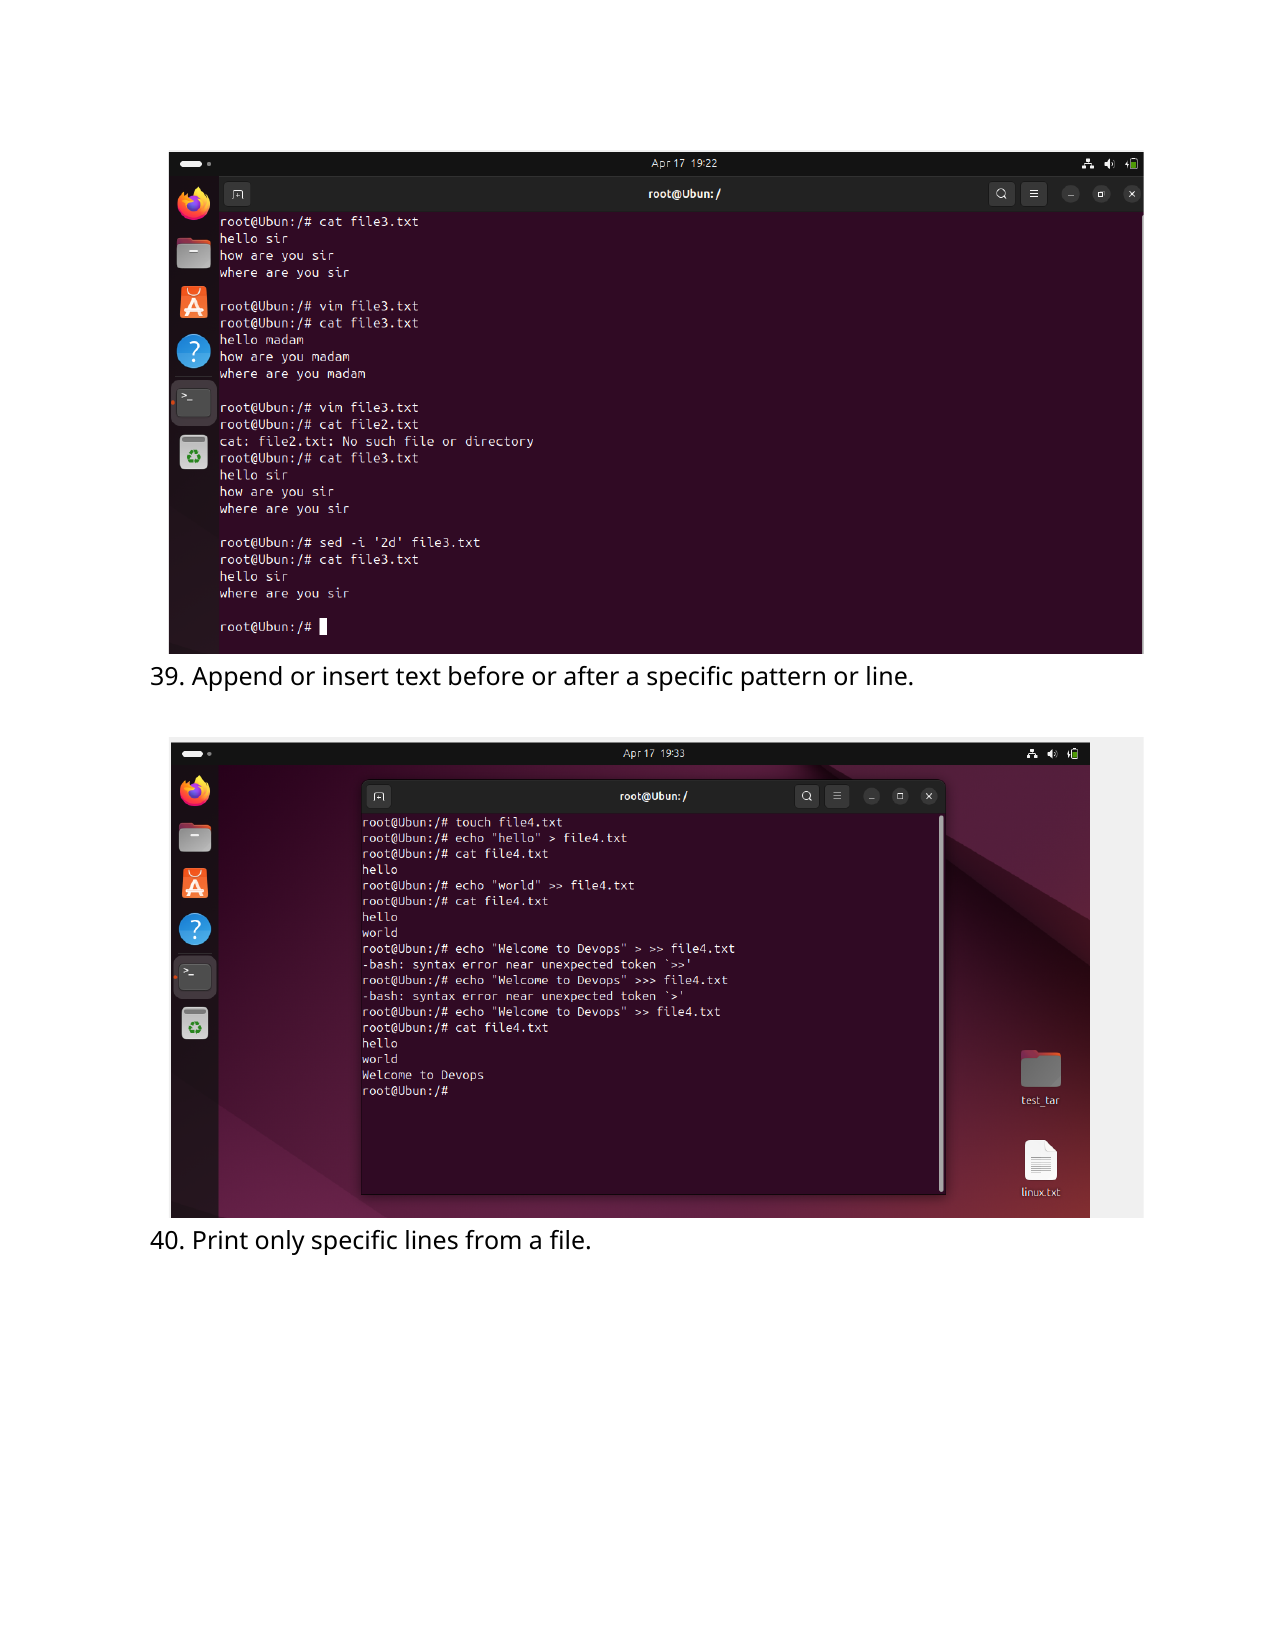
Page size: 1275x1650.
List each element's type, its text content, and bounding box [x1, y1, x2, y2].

text 40. Print only specific lines from a file. [150, 1223, 1125, 1257]
text 39. Append or insert text before or after a specific pattern or line. [150, 658, 1125, 693]
